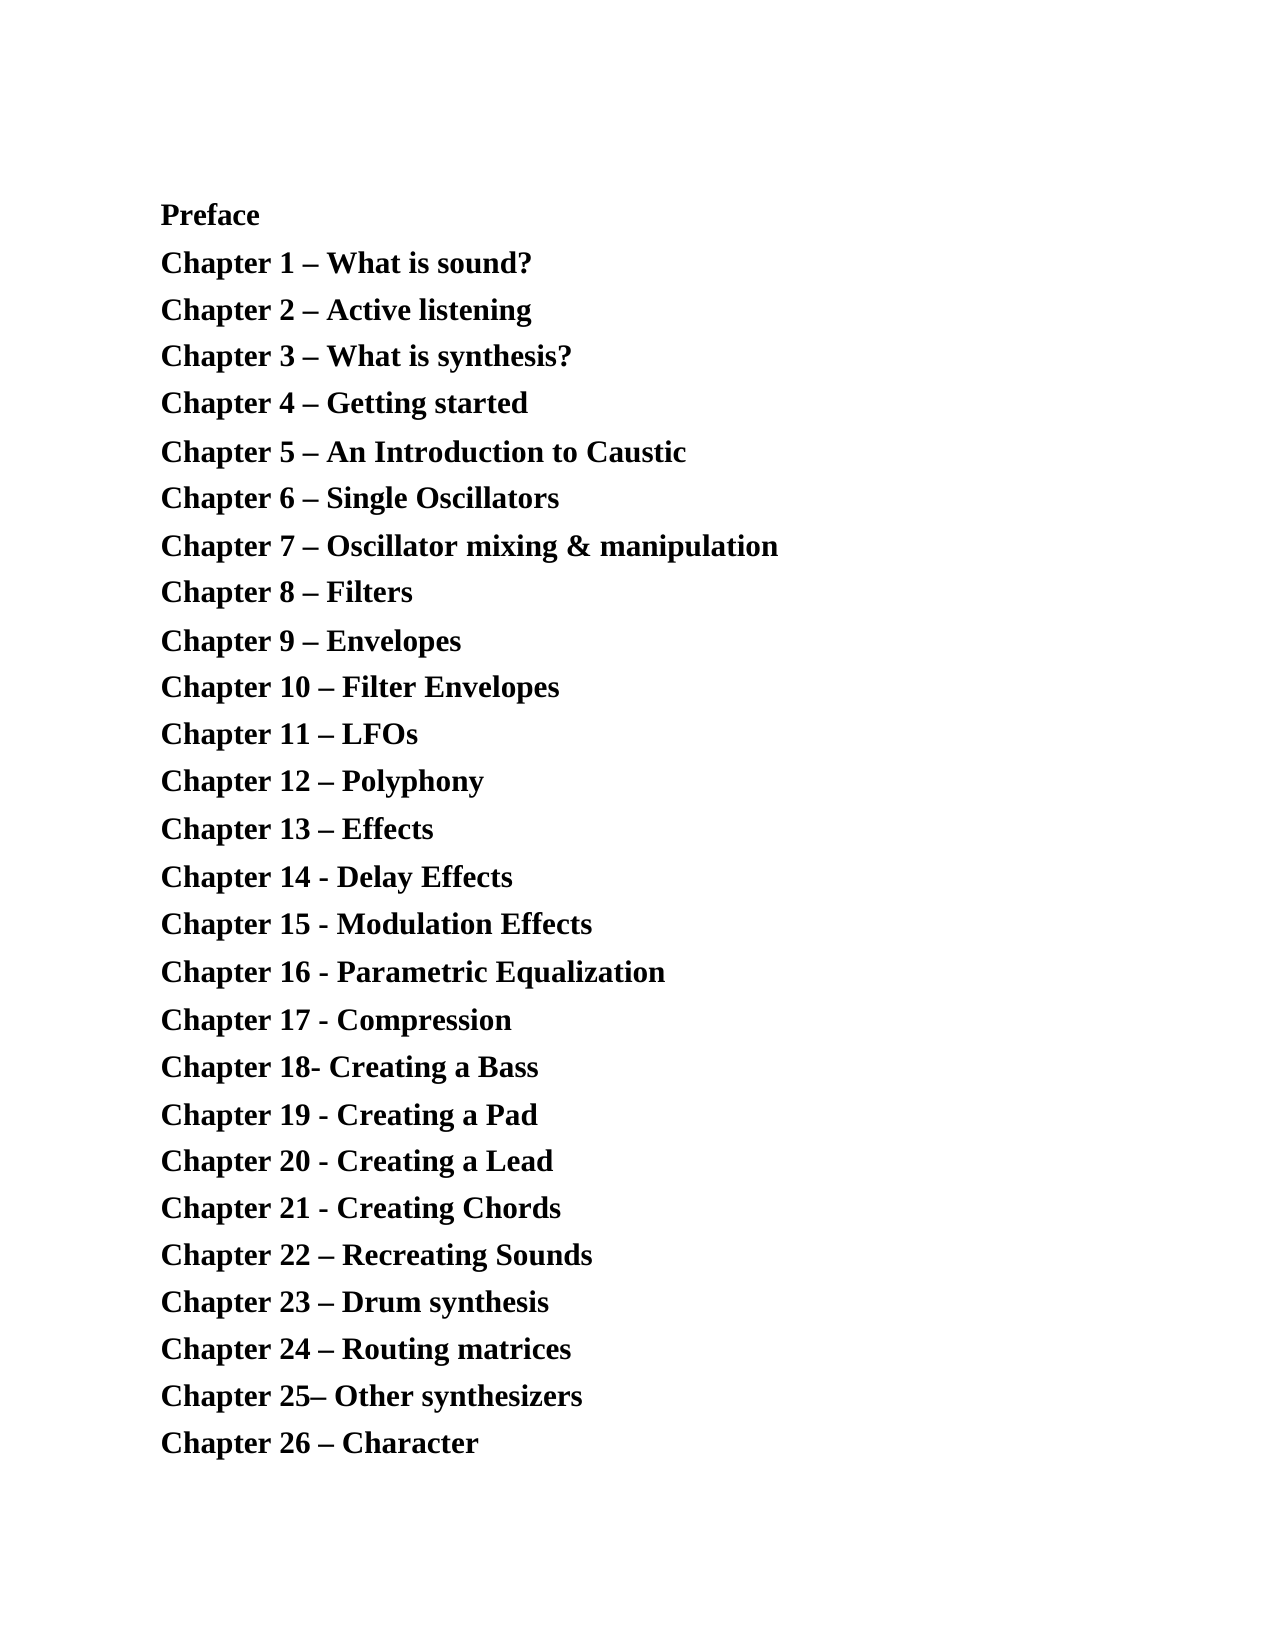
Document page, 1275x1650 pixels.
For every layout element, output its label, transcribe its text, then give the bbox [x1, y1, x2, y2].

text Chapter 9 – Envelopes Chapter 10 – Filter Envelopes Chapter 11 – LFOs [160, 622, 571, 751]
text Preface [160, 196, 1275, 232]
text Chapter 1 – What is sound? Chapter 2 – Active listening Chapter 3 – What is synthesis? Chapter 4 – Getting started [160, 244, 641, 420]
text Chapter 15 - Modulation Effects Chapter 16 - Parametric Equalization Chapter 17 - Compression [160, 906, 702, 1037]
text Chapter 5 – An Introduction to Caustic Chapter 6 – Single Oscillators [160, 433, 789, 516]
text Chapter 18- Creating a Bass Chapter 19 - Creating a Pad Chapter 20 - Creating a Lead Chapter 21 - Creating Chords Chapter 22 – Recreating Sounds Chapter 23 – Drum synthesis Chapter 24 – Routing matrices Chapter 25– Other synthesizers Chapter 26 – Character [160, 1049, 641, 1461]
text Chapter 12 – Polyphony Chapter 13 – Effects Chapter 14 - Delay Effects [160, 762, 543, 894]
text Chapter 7 – Oscillator mixing & manipulation Chapter 8 – Filters [160, 527, 789, 609]
